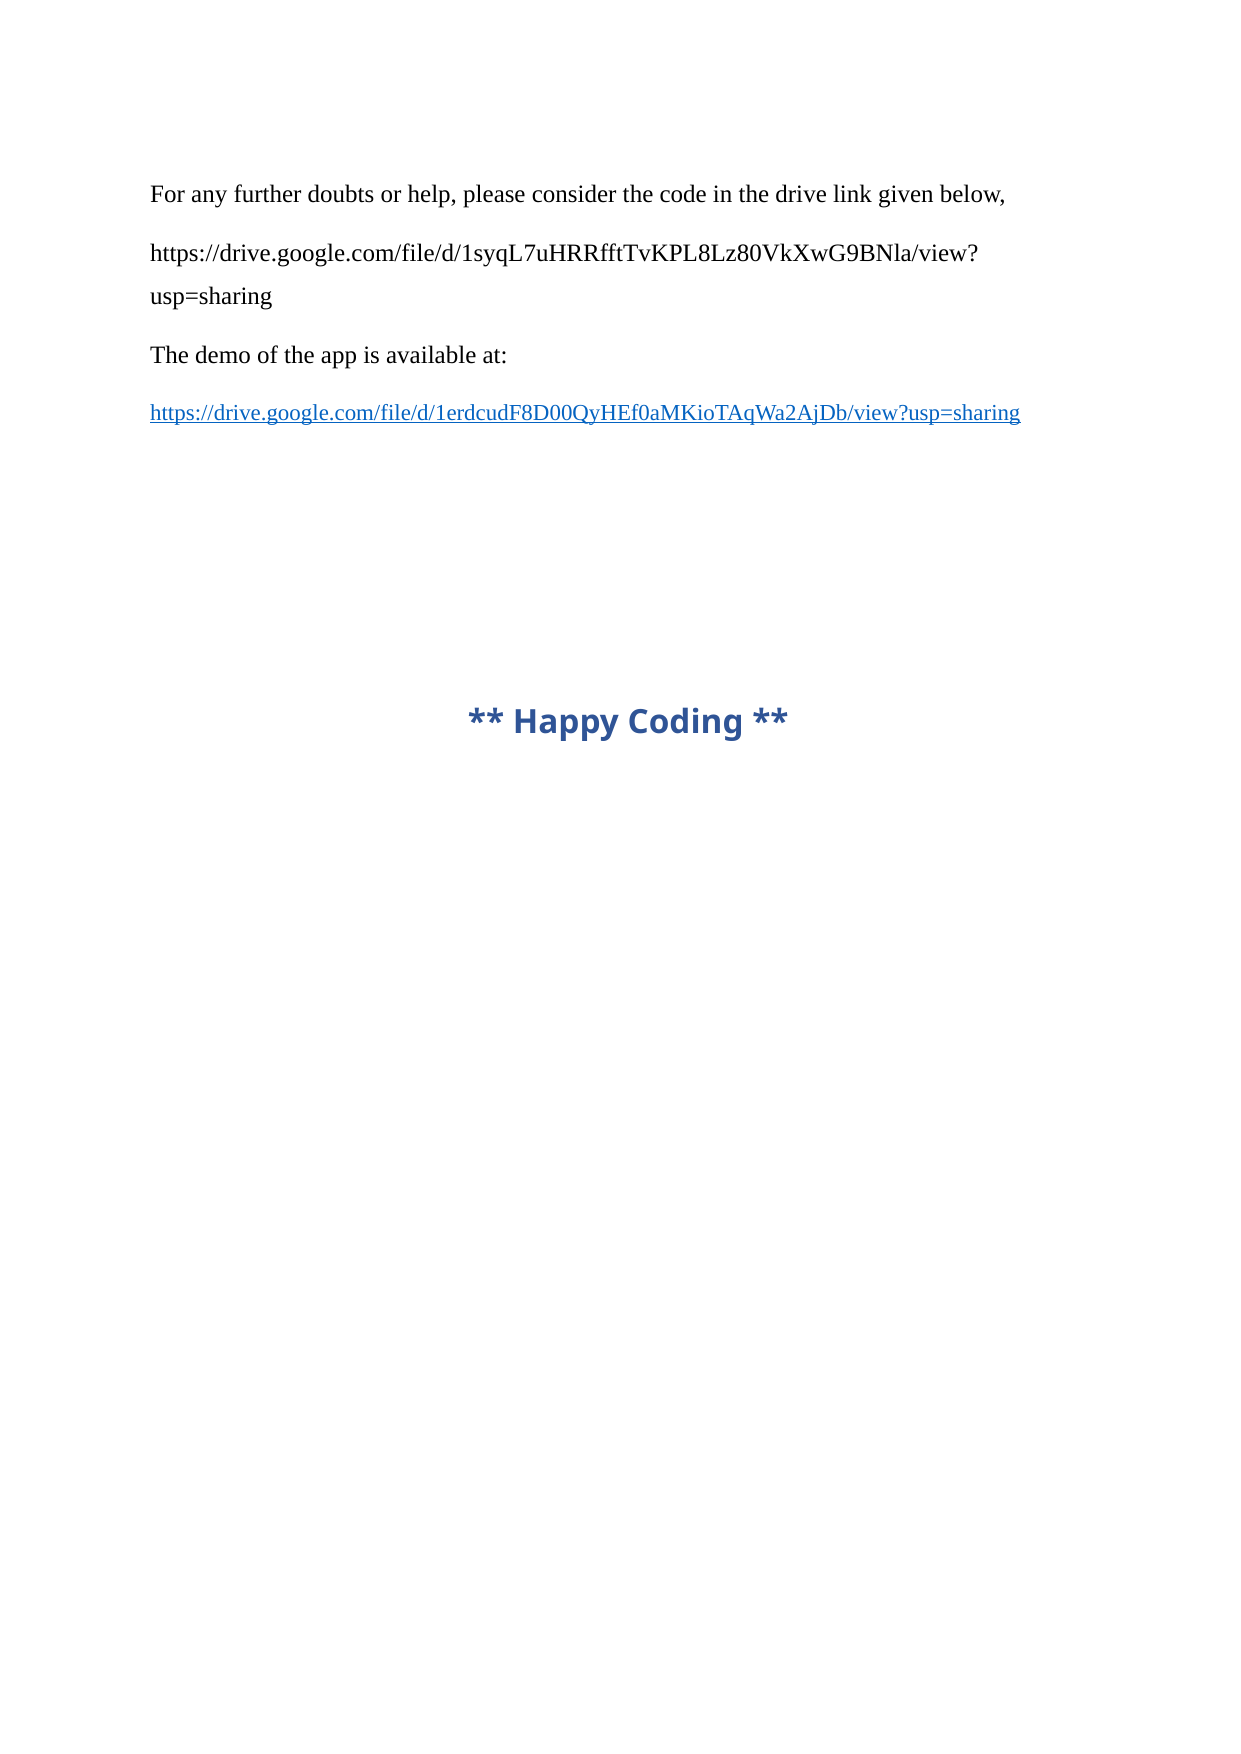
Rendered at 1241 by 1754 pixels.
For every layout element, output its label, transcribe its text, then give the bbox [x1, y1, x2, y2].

text ** Happy Coding ** [225, 697, 1031, 743]
text For any further doubts or help, please consider the code in the drive link given below, [150, 179, 1031, 208]
text The demo of the app is available at: [150, 340, 1031, 369]
text https://drive.google.com/file/d/1syqL7uHRRfftTvKPL8Lz80VkXwG9BNla/view?usp=sharing [150, 238, 1031, 310]
text https://drive.google.com/file/d/1erdcudF8D00QyHEf0aMKioTAqWa2AjDb/view?usp=sharing [150, 399, 1090, 426]
